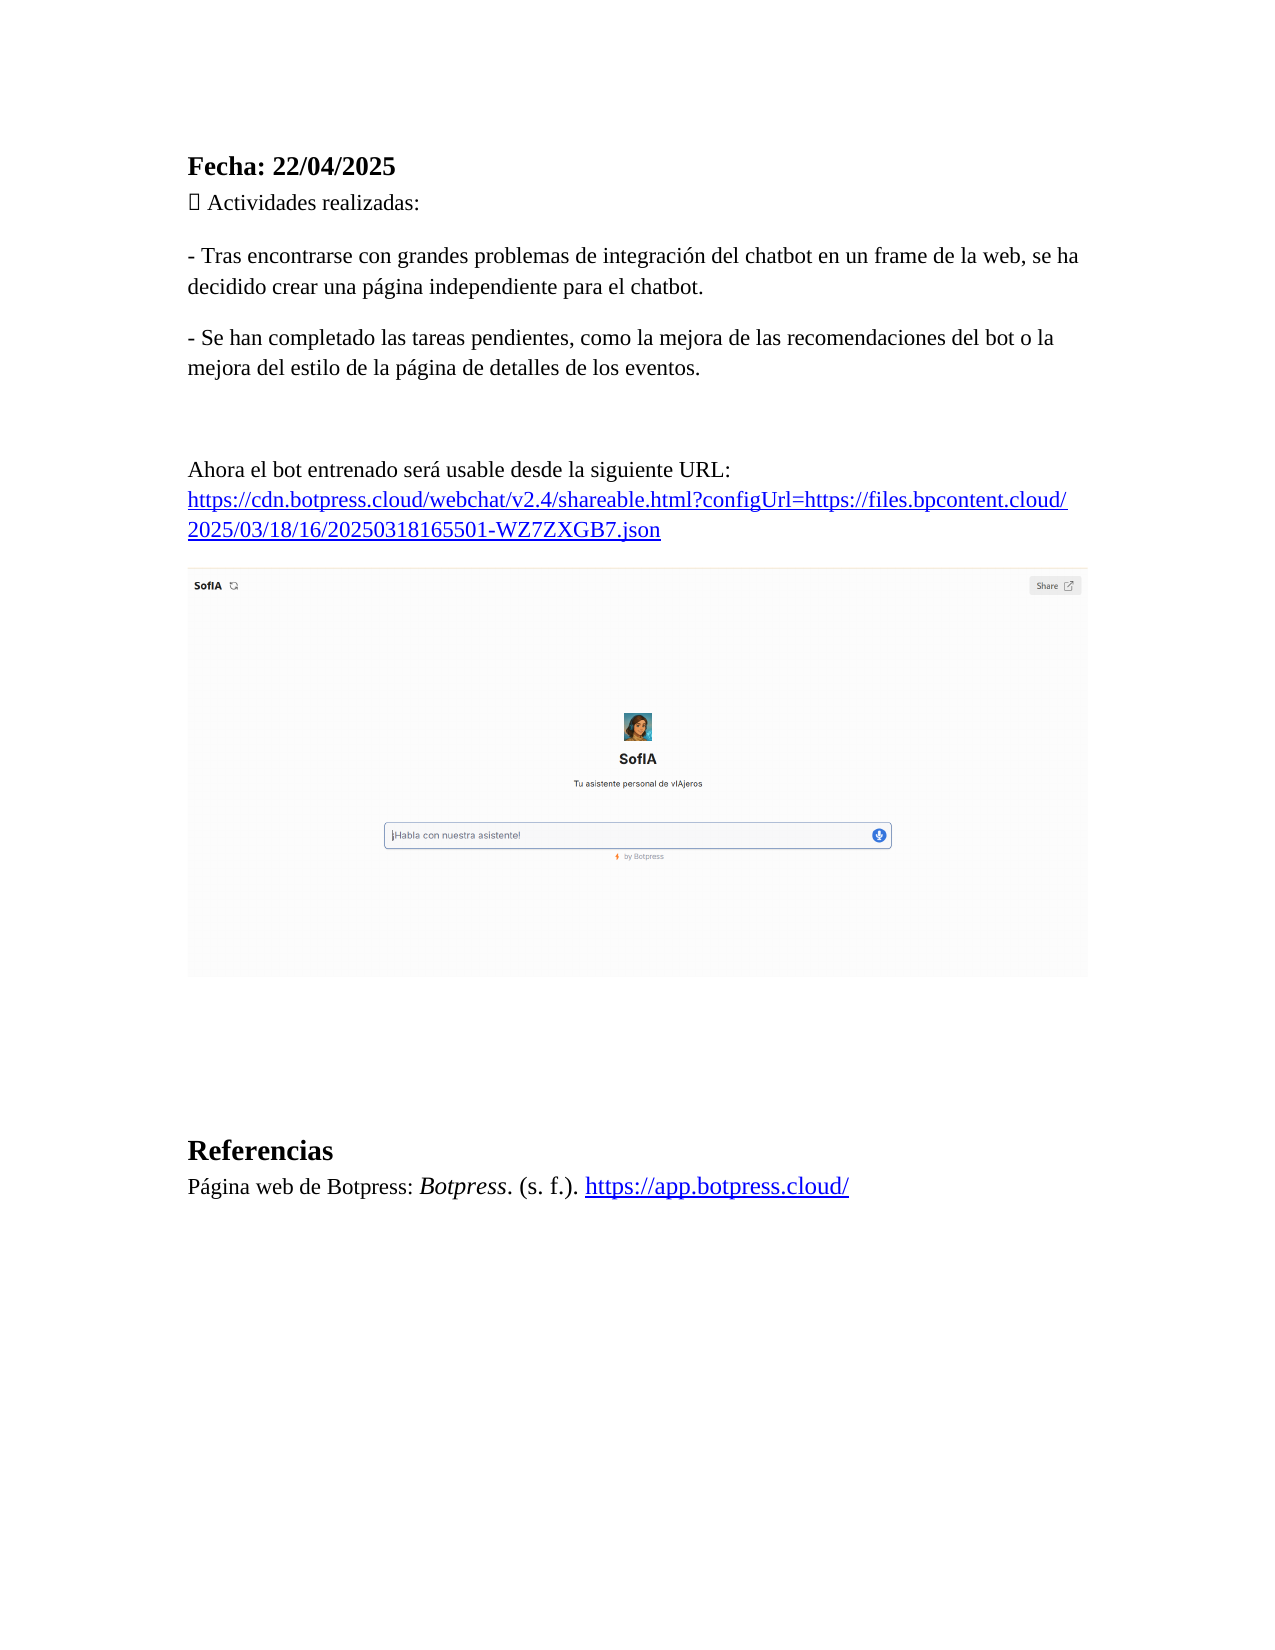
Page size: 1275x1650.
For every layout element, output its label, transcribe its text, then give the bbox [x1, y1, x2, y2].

text 🔹 Actividades realizadas: [187, 186, 1087, 217]
text - Tras encontrarse con grandes problemas de integración del chatbot en un frame de la web, se ha decidido crear una página independiente para el chatbot. [187, 242, 1087, 299]
subtitle Referencias [187, 1133, 1087, 1166]
text - Se han completado las tareas pendientes, como la mejora de las recomendaciones del bot o la mejora del estilo de la página de detalles de los eventos. [187, 324, 1087, 380]
picture [187, 567, 1088, 977]
subtitle Fecha: 22/04/2025 [187, 150, 1087, 181]
text Ahora el bot entrenado será usable desde la siguiente URL: https://cdn.botpress.cloud/webchat/v2.4/shareable.html?configUrl=https://files.bpcontent.cloud/2025/03/18/16/20250318165501-WZ7ZXGB7.json [187, 456, 1087, 543]
text Página web de Botpress: Botpress. (s. f.). https://app.botpress.cloud/ [187, 1171, 1087, 1200]
